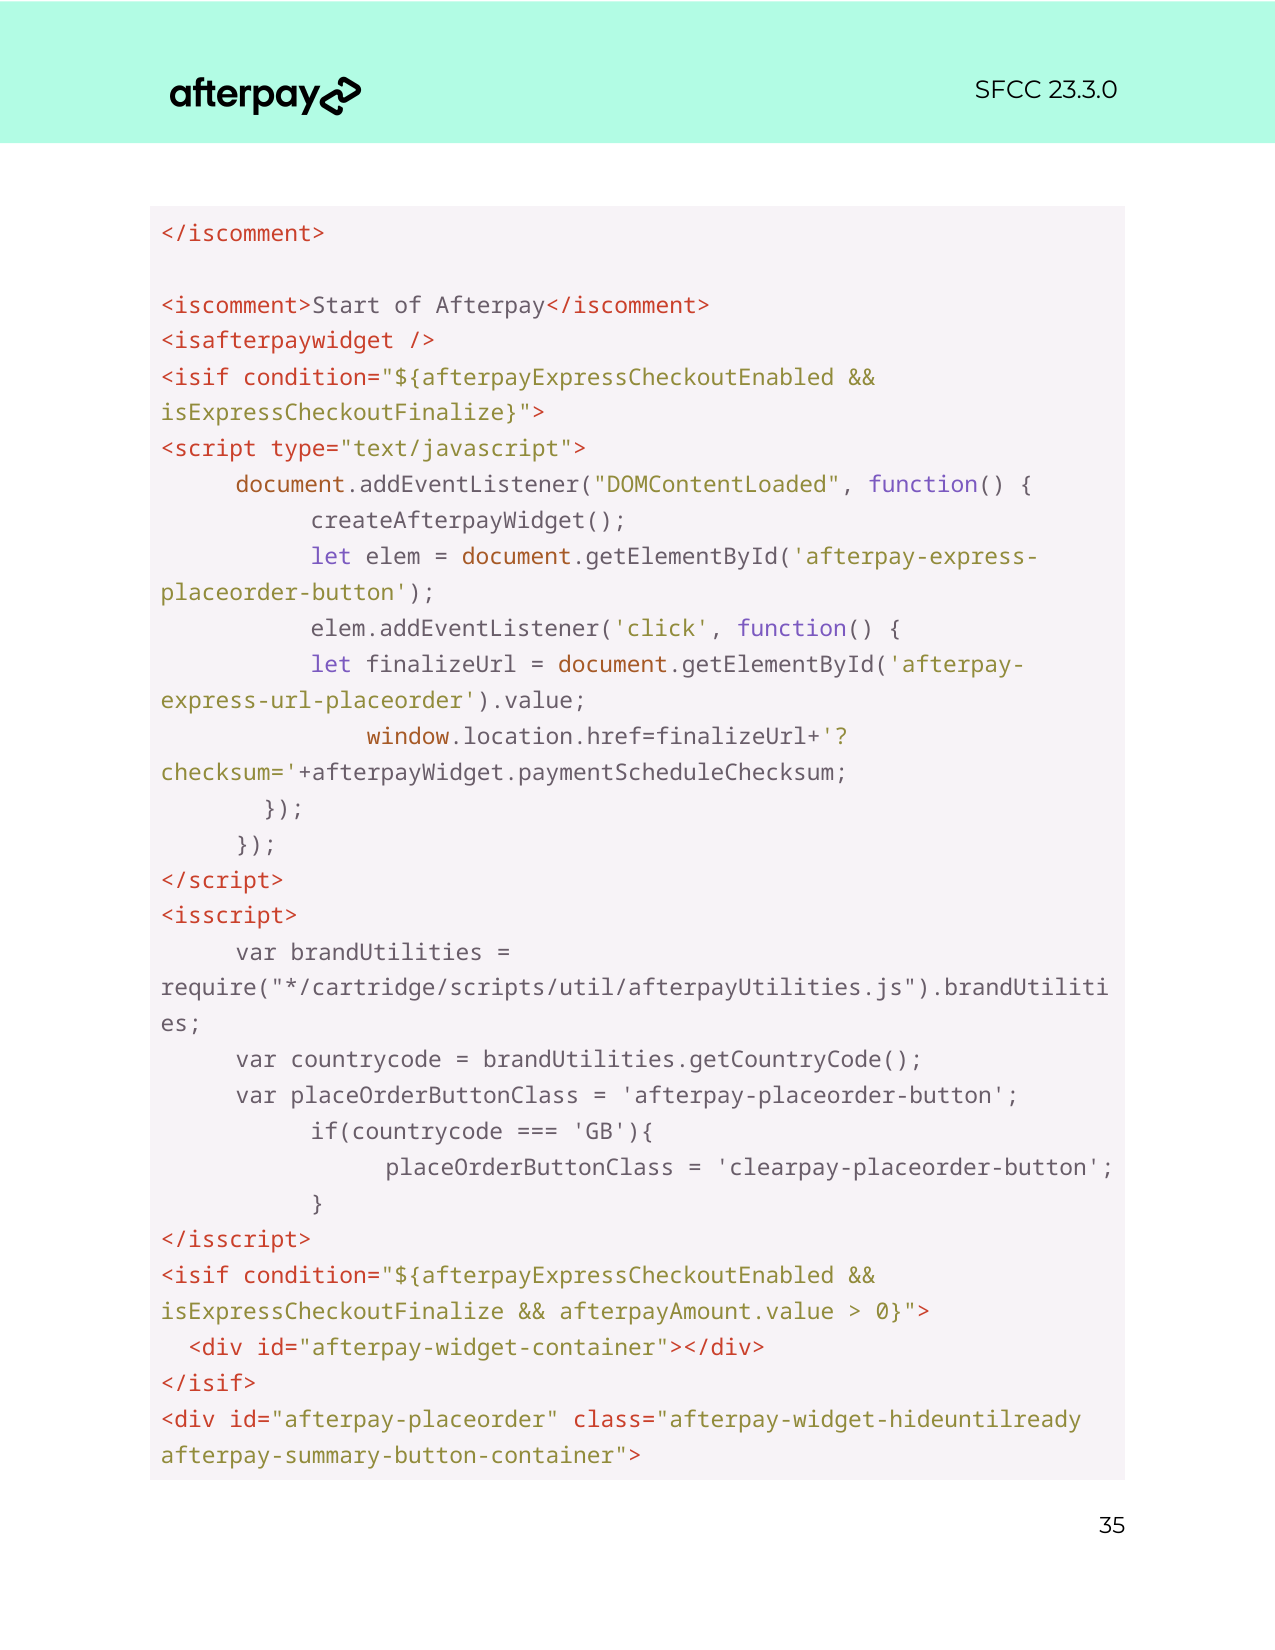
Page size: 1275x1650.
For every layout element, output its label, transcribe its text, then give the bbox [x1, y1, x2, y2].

picture [134, 48, 397, 144]
